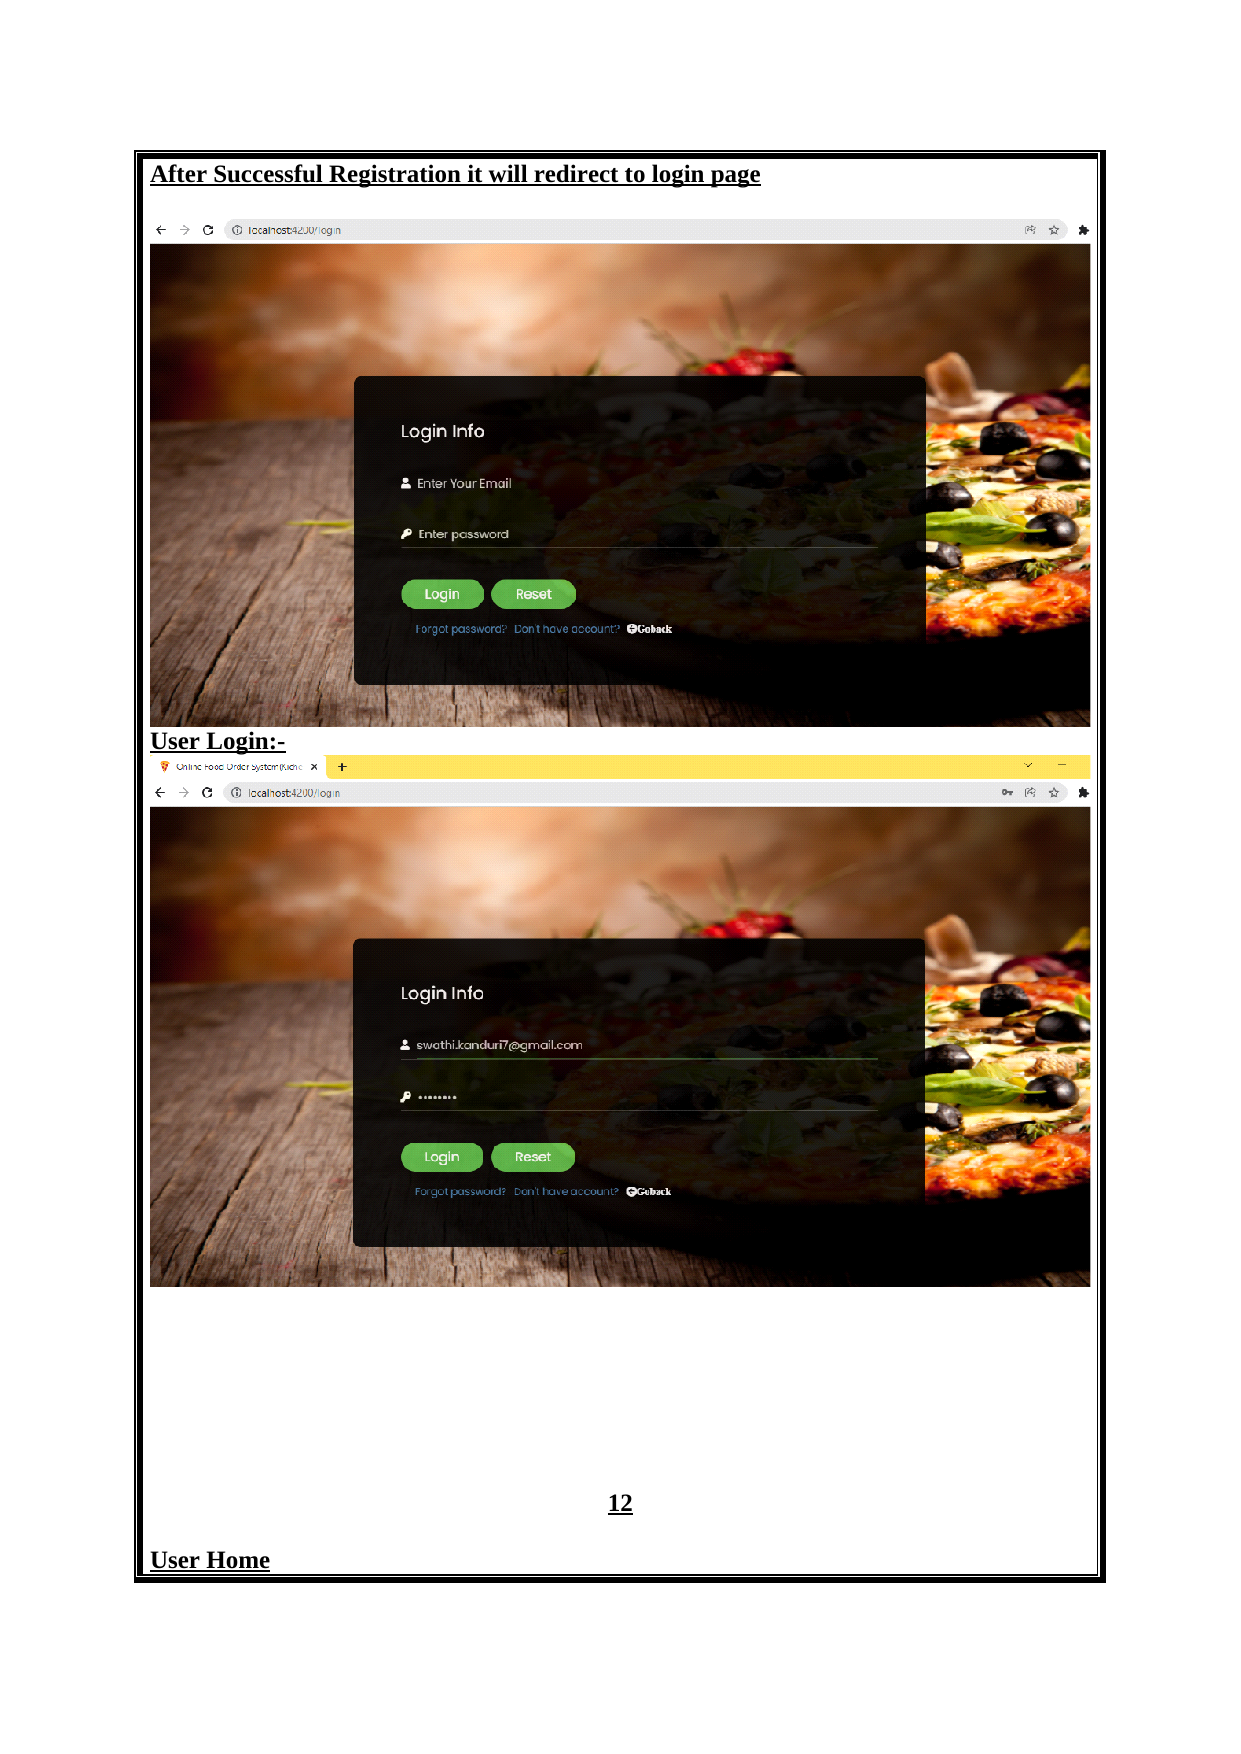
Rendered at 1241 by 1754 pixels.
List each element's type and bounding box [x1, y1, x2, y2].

picture [150, 216, 1091, 727]
table_header [143, 159, 1097, 1574]
picture [150, 755, 1091, 1287]
